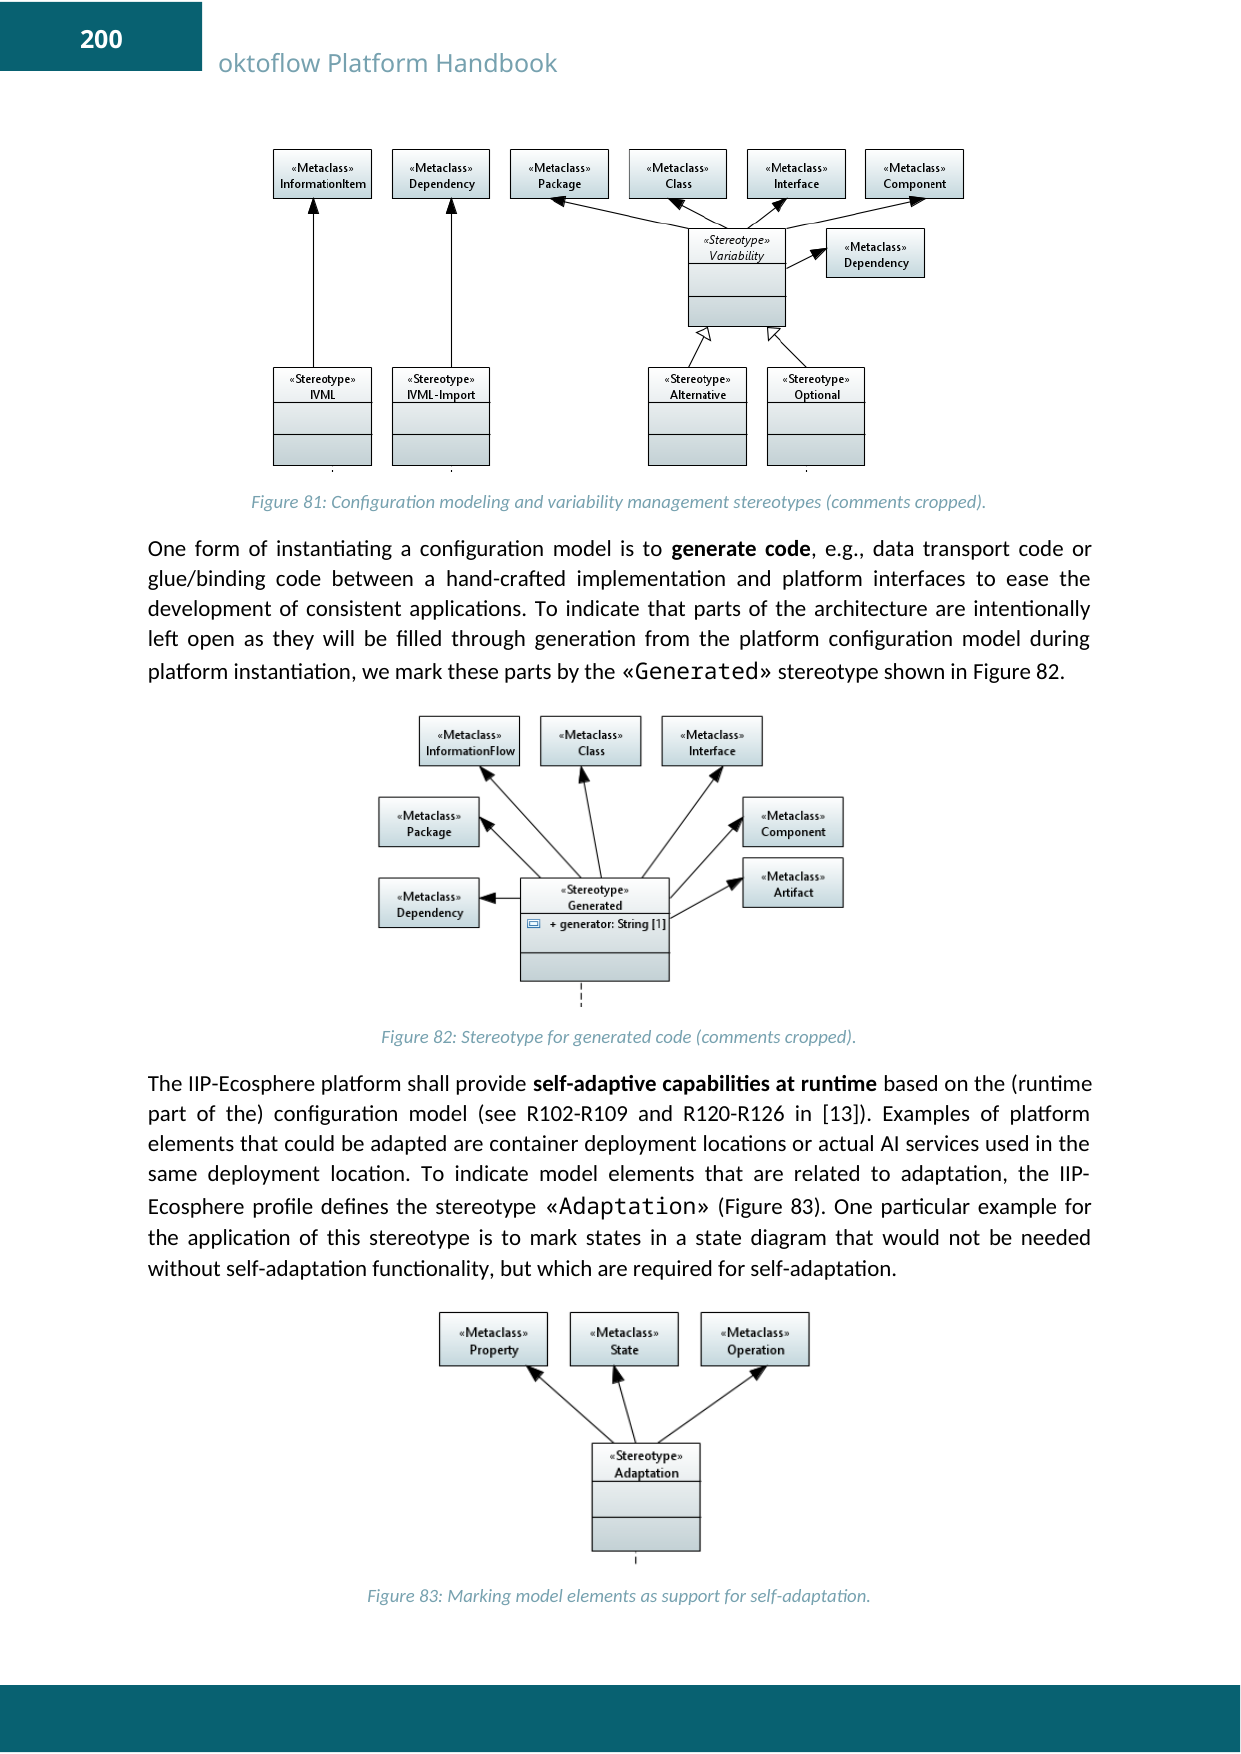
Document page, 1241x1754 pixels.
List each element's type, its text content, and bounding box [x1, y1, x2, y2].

text Figure 83: Marking model elements as support for self-adaptation. [148, 1584, 1093, 1607]
picture [370, 705, 870, 1007]
text Figure 82: Stereotype for generated code (comments cropped). [148, 1025, 1093, 1048]
picture [426, 1300, 814, 1566]
picture [265, 132, 975, 472]
text Figure 81: Configuration modeling and variability management stereotypes (comments cropped). [148, 490, 1093, 513]
text One form of instantiating a configuration model is to generate code, e.g., data transport code or glue/binding code between a hand-crafted implementation and platform interfaces to ease the development of consistent applications. To indicate that parts of the architecture are intentionally left open as they will be filled through generation from the platform configuration model during platform instantiation, we mark these parts by the «Generated» stereotype shown in Figure 82. [148, 534, 1093, 686]
text The IIP-Ecosphere platform shall provide self-adaptive capabilities at runtime based on the (runtime part of the) configuration model (see R102-R109 and R120-R126 in [13]). Examples of platform elements that could be adapted are container deployment locations or actual AI services used in the same deployment location. To indicate model elements that are related to adaptation, the IIP-Ecosphere profile defines the stereotype «Adaptation» (Figure 83). One particular example for the application of this stereotype is to mark states in a state diagram that would not be needed without self-adaptation functionality, but which are required for self-adaptation. [148, 1069, 1093, 1282]
